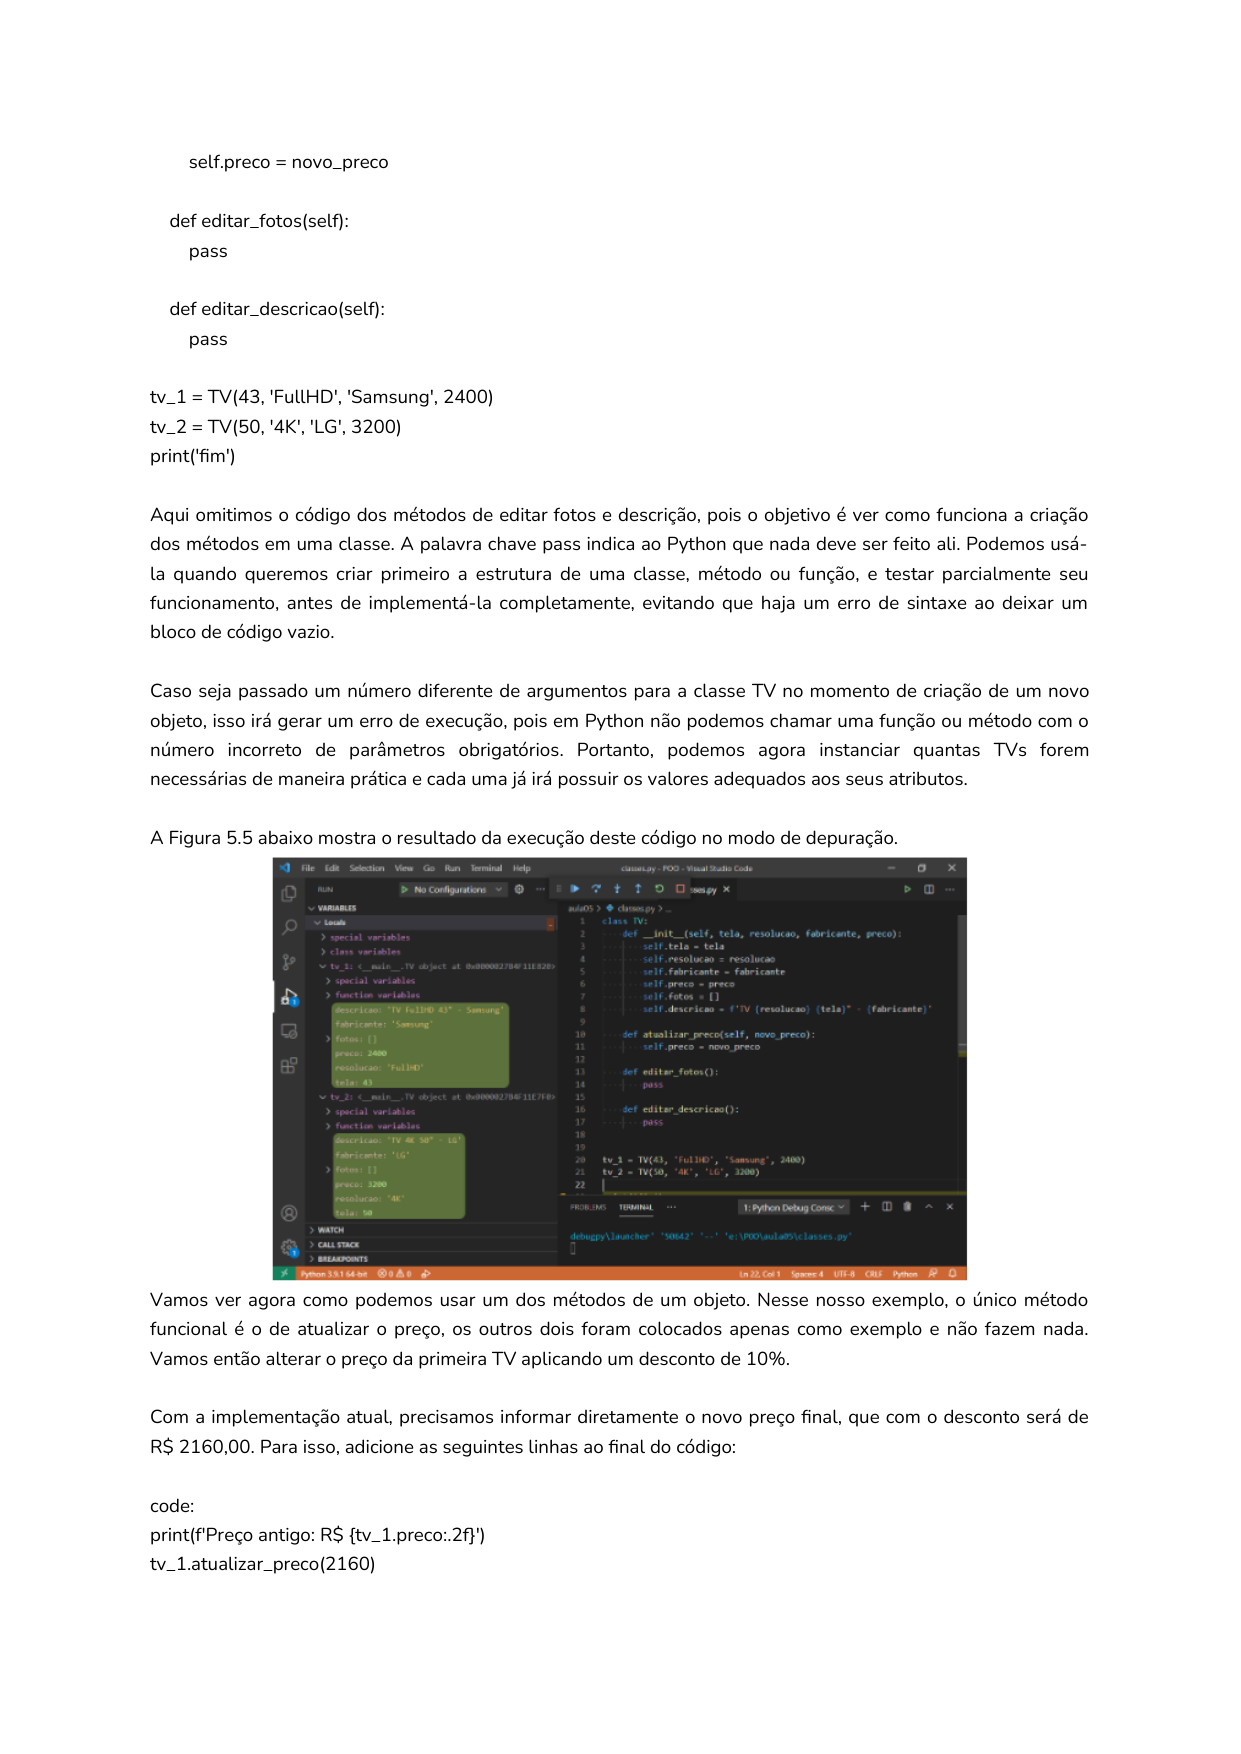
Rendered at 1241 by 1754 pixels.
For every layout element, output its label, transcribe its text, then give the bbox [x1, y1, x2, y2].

text Vamos ver agora como podemos usar um dos métodos de um objeto. Nesse nosso exemplo, o único método funcional é o de atualizar o preço, os outros dois foram colocados apenas como exemplo e não fazem nada. Vamos então alterar o preço da primeira TV aplicando um desconto de 10%. [150, 1287, 1090, 1372]
text tv_2 = TV(50, '4K', 'LG', 3200) [150, 414, 1090, 440]
text tv_1 = TV(43, 'FullHD', 'Samsung', 2400) [150, 385, 1090, 411]
text Aqui omitimos o código dos métodos de editar fotos e descrição, pois o objetivo é ver como funciona a criação dos métodos em uma classe. A palavra chave pass indica ao Python que nada deve ser feito ali. Podemos usá-la quando queremos criar primeiro a estrutura de uma classe, método ou função, e testar parcialmente seu funcionamento, antes de implementá-la completamente, evitando que haja um erro de sintaxe ao deixar um bloco de código vazio. [150, 502, 1090, 646]
text code: [150, 1493, 1090, 1519]
text tv_1.atualizar_preco(2160) [150, 1552, 1090, 1577]
text pass [150, 326, 1090, 352]
text print('fim') [150, 444, 1090, 469]
text def editar_descricao(self): [150, 297, 1090, 322]
text self.preco = novo_preco [150, 150, 1090, 176]
text A Figura 5.5 abaixo mostra o resultado da execução deste código no modo de depuração. [150, 826, 1090, 851]
picture [268, 855, 972, 1284]
text Com a implementação atual, precisamos informar diretamente o novo preço final, que com o desconto será de R$ 2160,00. Para isso, adicione as seguintes linhas ao final do código: [150, 1405, 1090, 1460]
text def editar_fotos(self): [150, 209, 1090, 234]
text pass [150, 238, 1090, 264]
text Caso seja passado um número diferente de argumentos para a classe TV no momento de criação de um novo objeto, isso irá gerar um erro de execução, pois em Python não podemos chamar uma função ou método com o número incorreto de parâmetros obrigatórios. Portanto, podemos agora instanciar quantas TVs forem necessárias de maneira prática e cada uma já irá possuir os valores adequados aos seus atributos. [150, 679, 1090, 792]
text print(f'Preço antigo: R$ {tv_1.preco:.2f}') [150, 1522, 1090, 1548]
